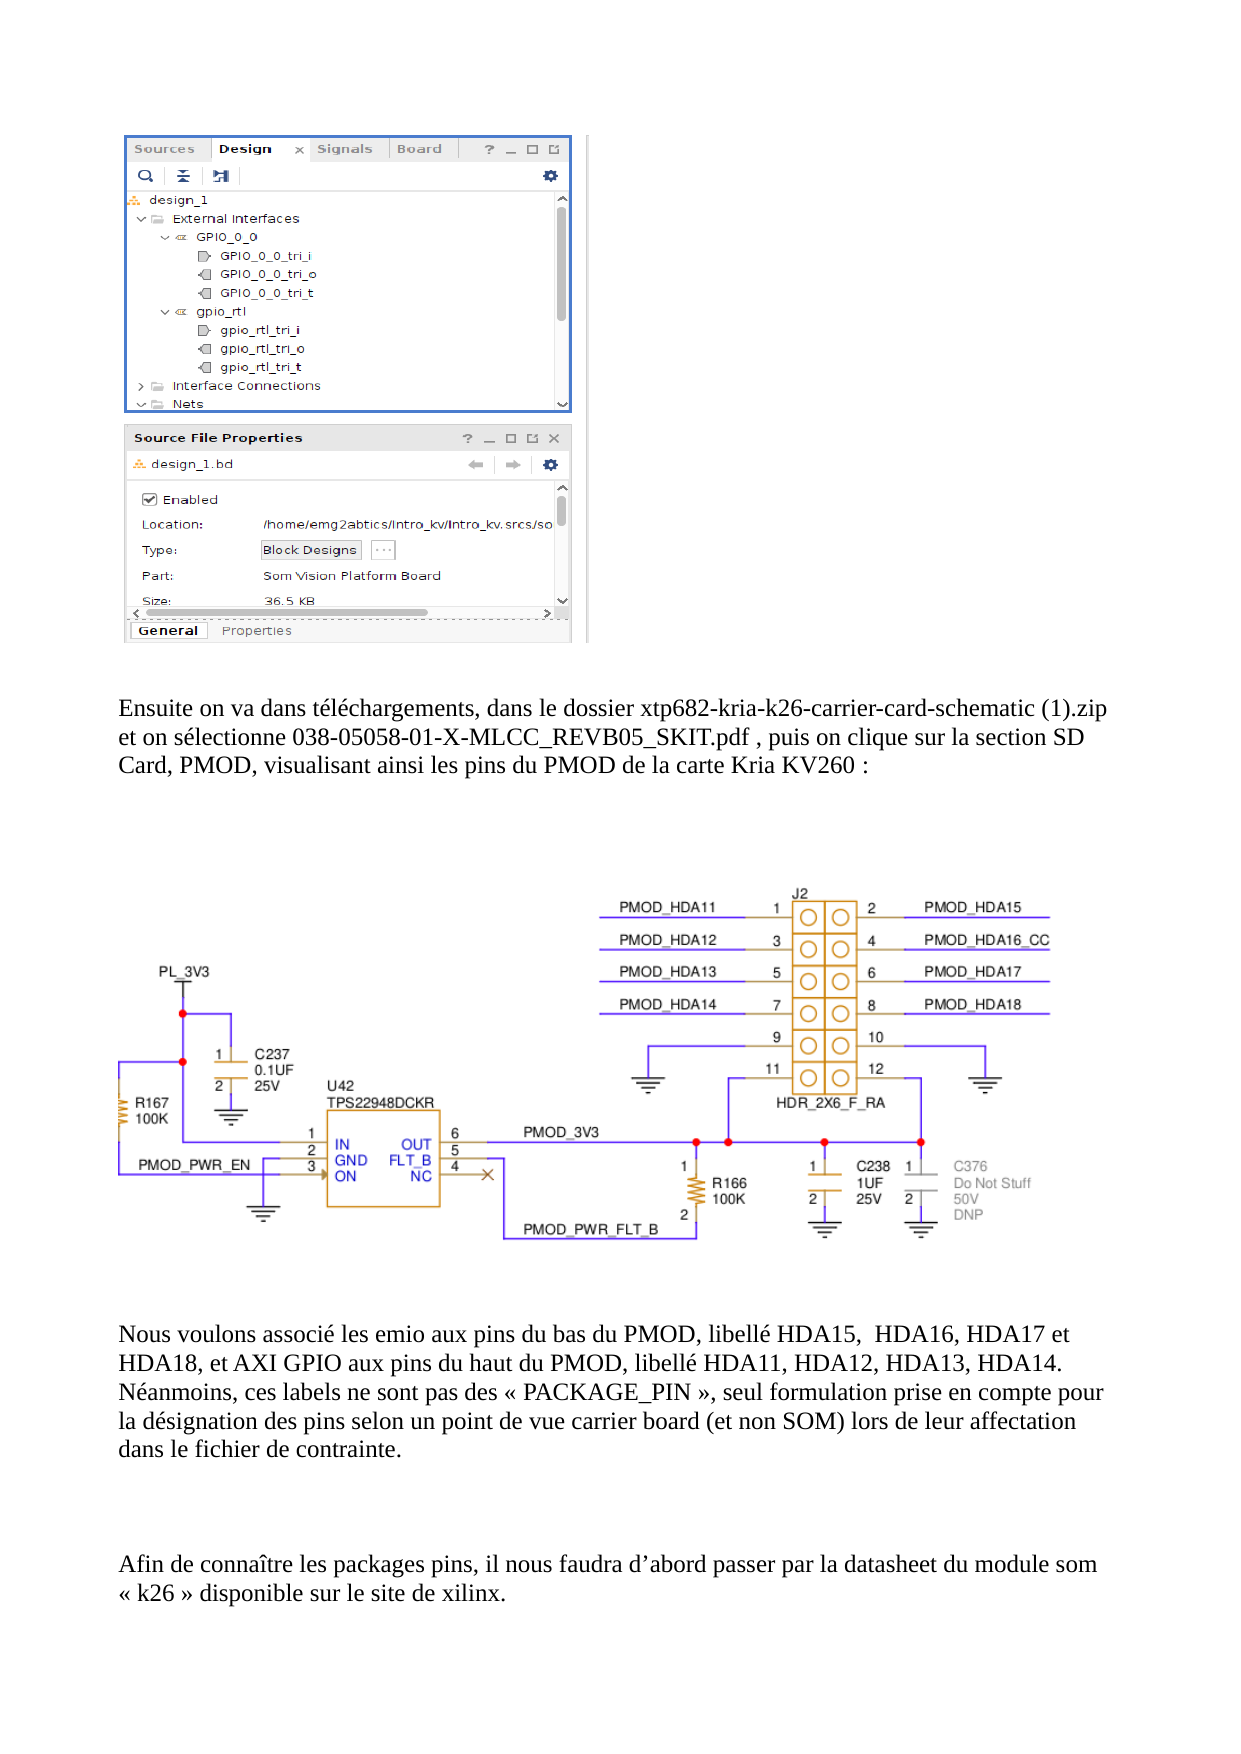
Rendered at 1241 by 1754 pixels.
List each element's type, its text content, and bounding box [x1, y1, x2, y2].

text Ensuite on va dans téléchargements, dans le dossier xtp682-kria-k26-carrier-card-schematic (1).zip et on sélectionne 038-05058-01-X-MLCC_REVB05_SKIT.pdf , puis on clique sur la section SD Card, PMOD, visualisant ainsi les pins du PMOD de la carte Kria KV260 : [118, 664, 1122, 779]
text Nous voulons associé les emio aux pins du bas du PMOD, libellé HDA15, HDA16, HDA17 et HDA18, et AXI GPIO aux pins du haut du PMOD, libellé HDA11, HDA12, HDA13, HDA14. [118, 1319, 1122, 1377]
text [118, 1377, 1122, 1636]
picture [118, 815, 1123, 1291]
picture [118, 132, 589, 643]
